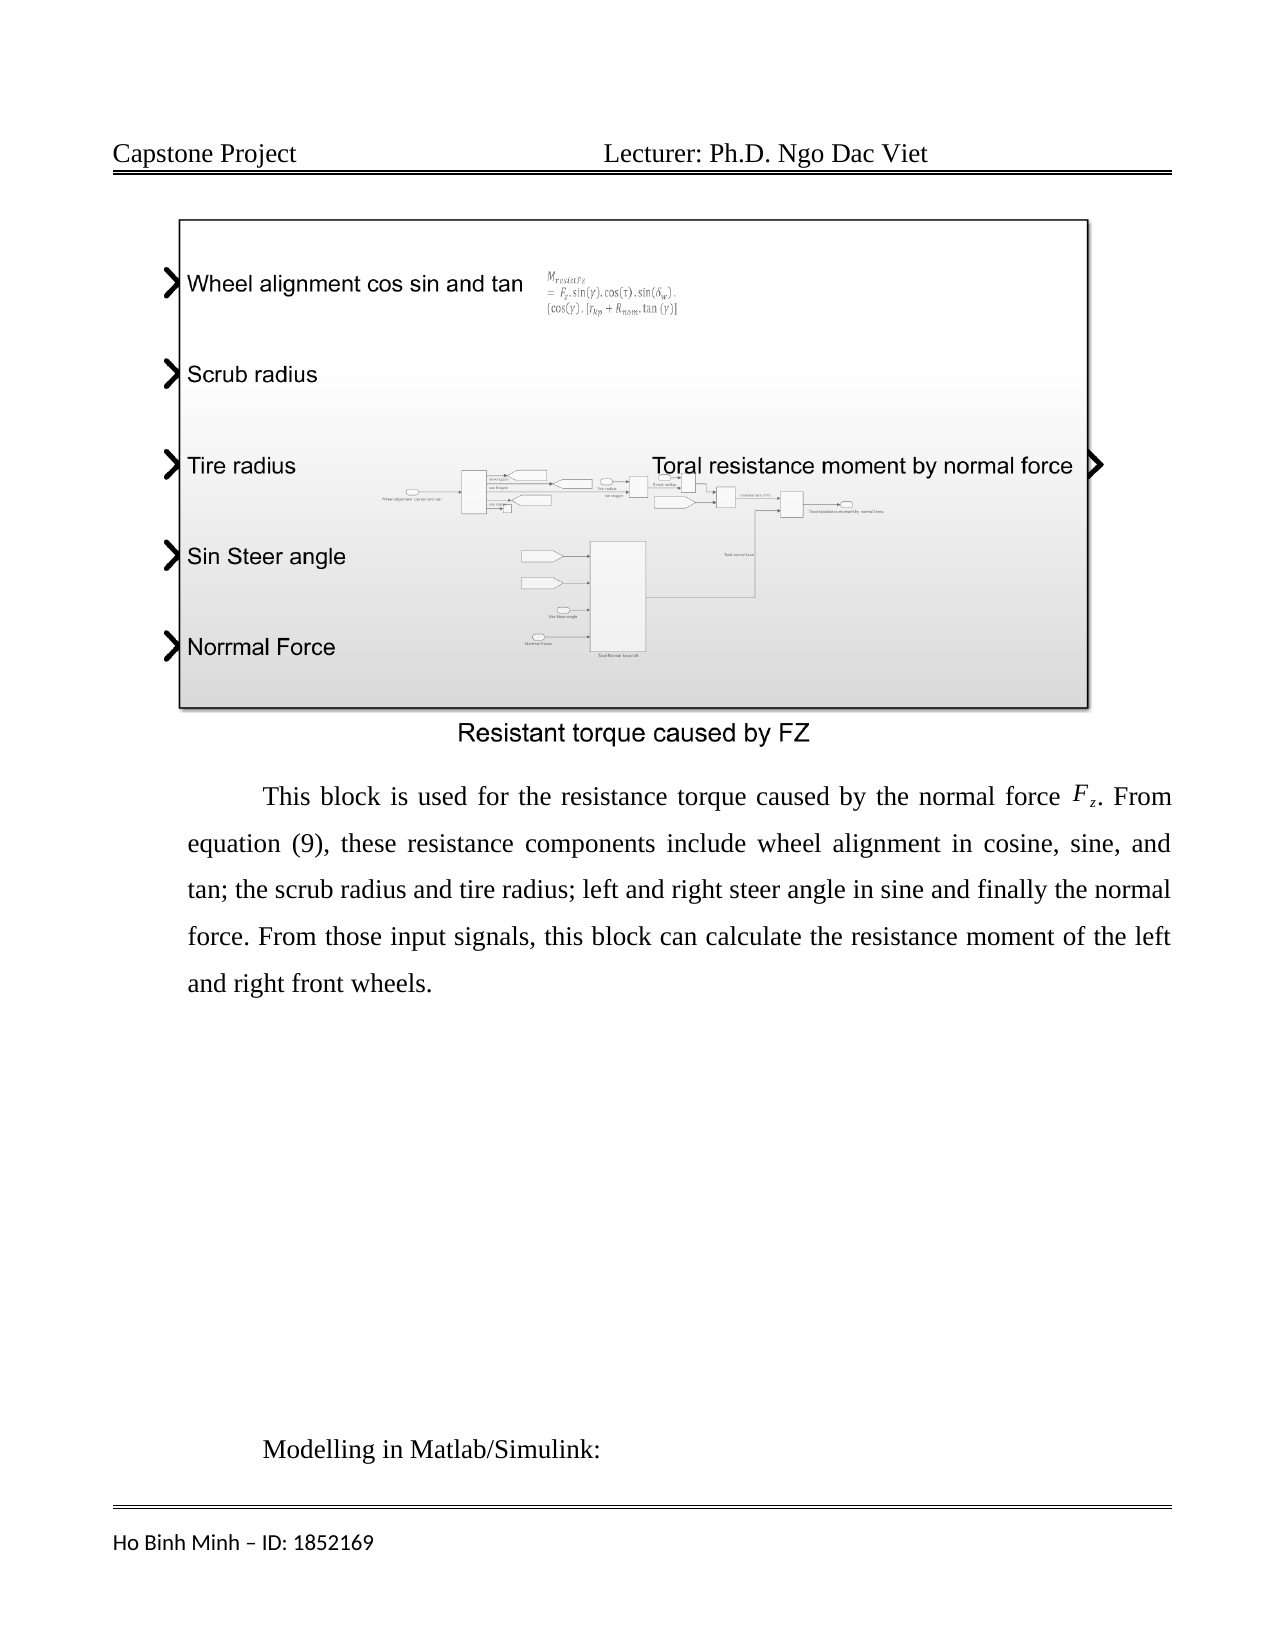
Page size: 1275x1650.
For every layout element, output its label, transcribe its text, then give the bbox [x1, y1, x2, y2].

picture [131, 193, 1142, 766]
list Modelling in Matlab/Simulink: [187, 1433, 1172, 1464]
list This block is used for the resistance torque caused by the normal force . From equation (9), these resistance components include wheel alignment in cosine, sine, and tan; the scrub radius and tire radius; left and right steer angle in sine and finally the normal force. From those input signals, this block can calculate the resistance moment of the left and right front wheels. [187, 780, 1172, 998]
